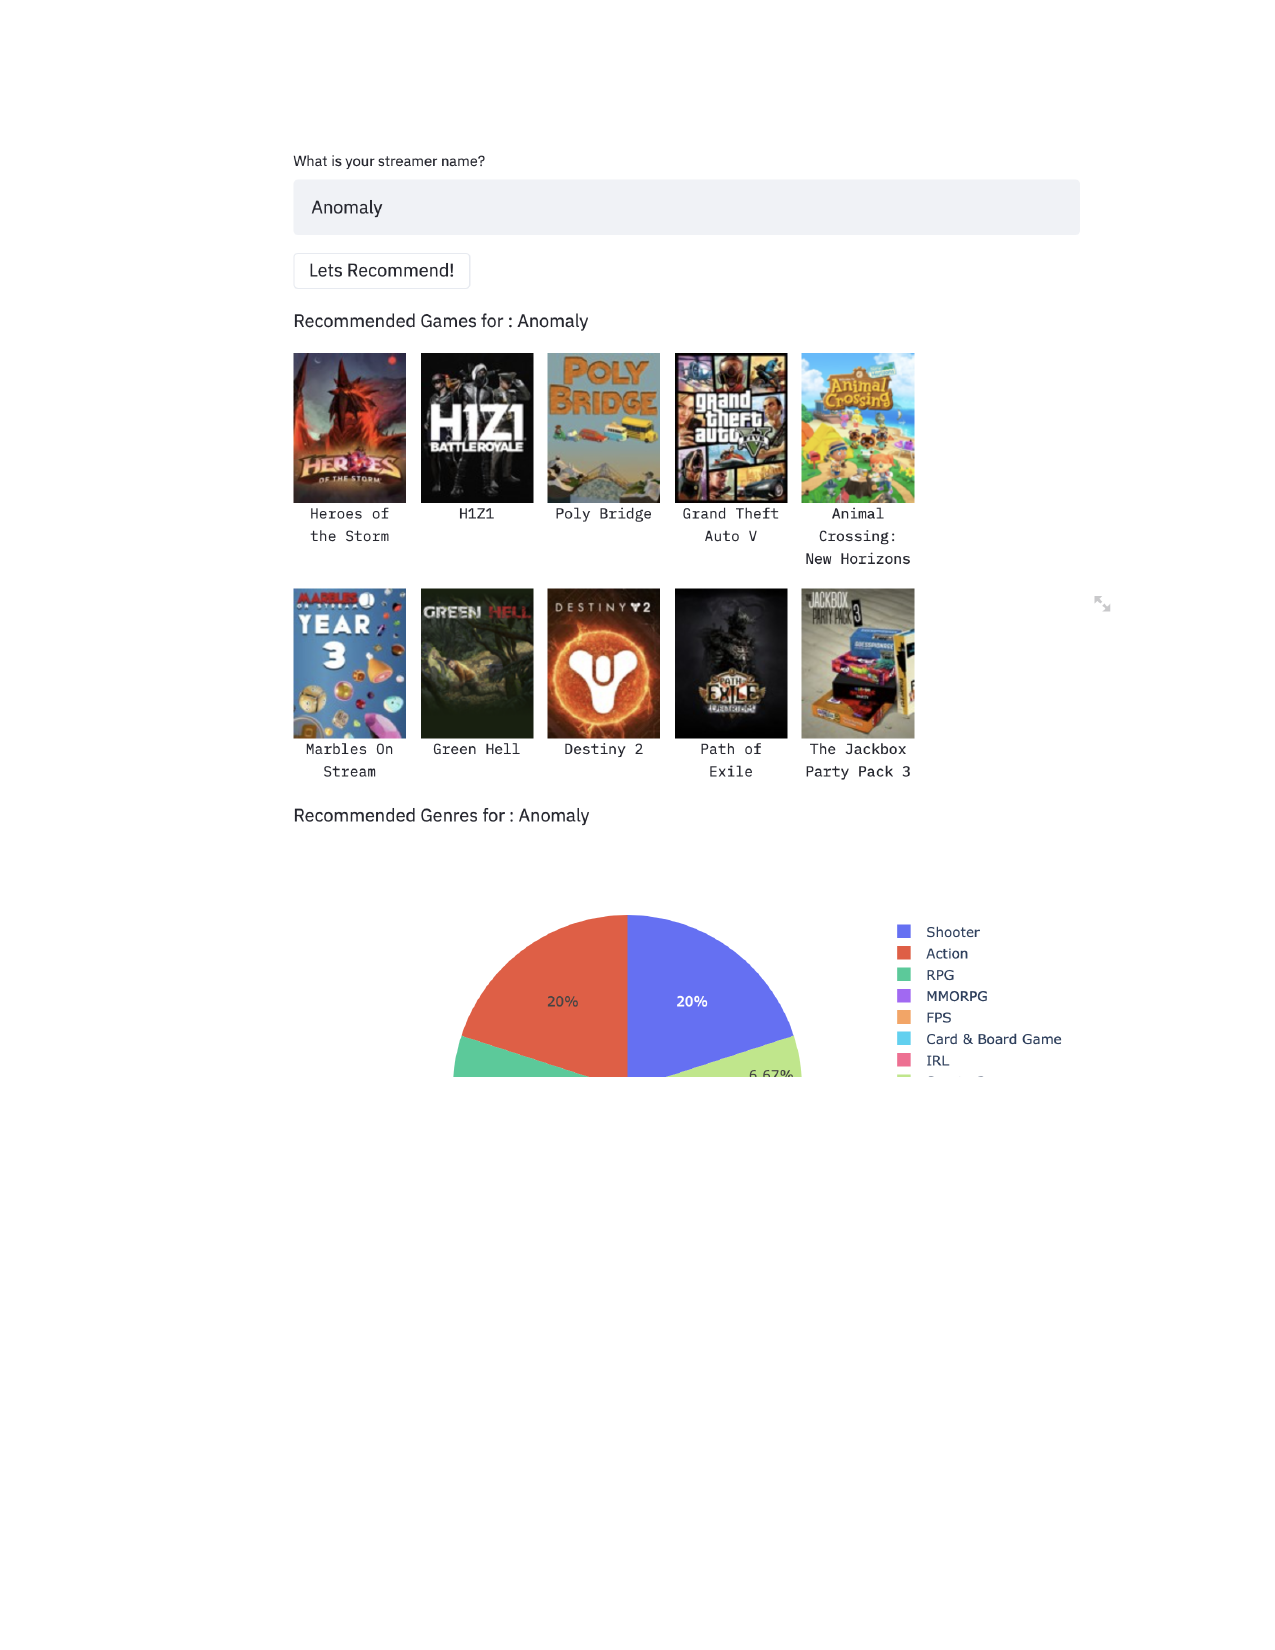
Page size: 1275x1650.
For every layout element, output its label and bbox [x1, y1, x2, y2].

picture [150, 150, 1125, 1077]
